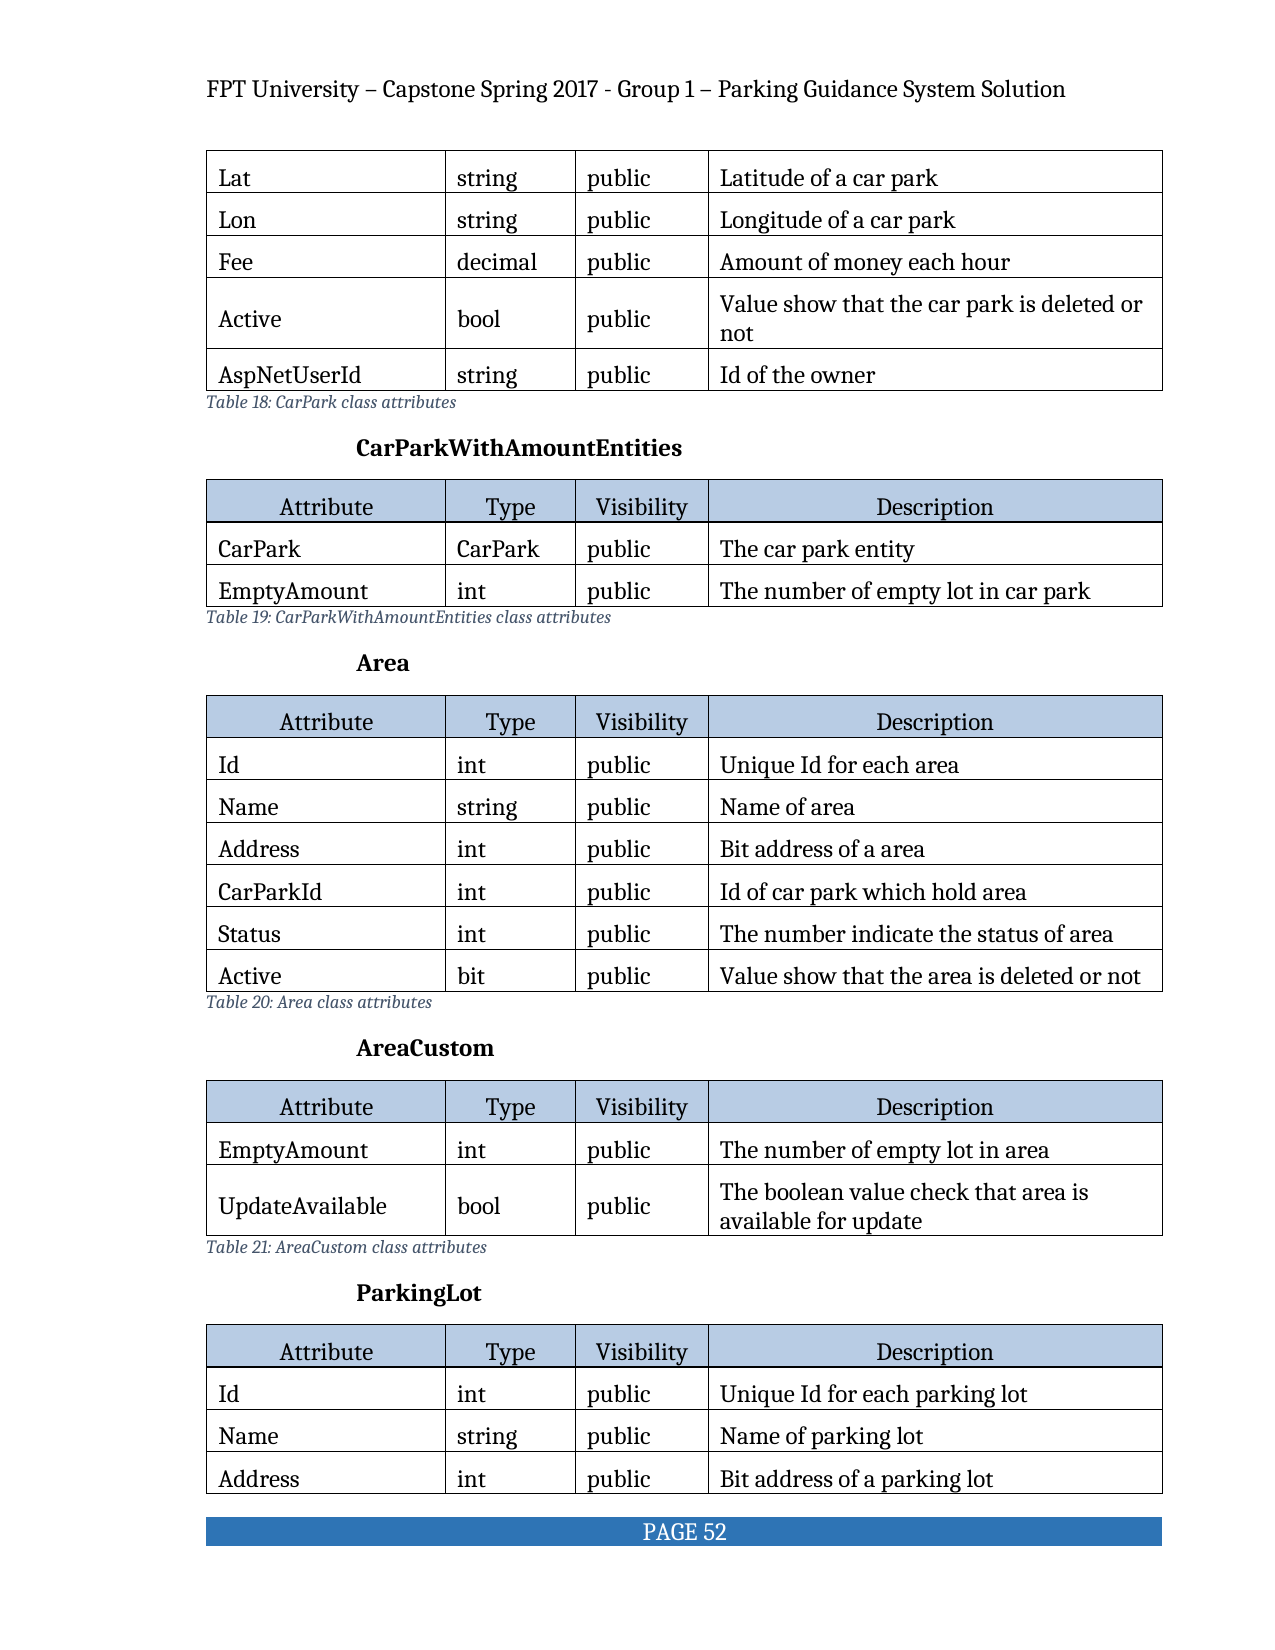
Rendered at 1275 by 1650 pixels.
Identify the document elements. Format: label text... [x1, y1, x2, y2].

text Table 21: AreaCustom class attributes [206, 1236, 1162, 1258]
text Table 20: Area class attributes [206, 992, 1162, 1013]
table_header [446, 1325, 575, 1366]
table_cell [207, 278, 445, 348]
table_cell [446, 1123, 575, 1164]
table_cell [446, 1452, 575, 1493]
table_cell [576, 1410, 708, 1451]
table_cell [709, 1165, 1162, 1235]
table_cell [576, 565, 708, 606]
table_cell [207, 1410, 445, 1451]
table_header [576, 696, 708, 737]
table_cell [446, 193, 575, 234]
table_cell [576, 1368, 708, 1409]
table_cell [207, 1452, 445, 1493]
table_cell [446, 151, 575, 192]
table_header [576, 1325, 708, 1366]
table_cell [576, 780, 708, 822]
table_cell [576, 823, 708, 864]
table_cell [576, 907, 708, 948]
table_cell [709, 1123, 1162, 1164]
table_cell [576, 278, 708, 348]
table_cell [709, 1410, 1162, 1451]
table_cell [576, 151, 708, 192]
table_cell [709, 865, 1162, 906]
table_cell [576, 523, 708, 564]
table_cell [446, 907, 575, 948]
text CarParkWithAmountEntities [206, 434, 1162, 462]
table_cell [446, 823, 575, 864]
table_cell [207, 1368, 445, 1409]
text AreaCustom [206, 1034, 1162, 1063]
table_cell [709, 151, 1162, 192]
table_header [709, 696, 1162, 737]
text Table 18: CarPark class attributes [206, 391, 1162, 413]
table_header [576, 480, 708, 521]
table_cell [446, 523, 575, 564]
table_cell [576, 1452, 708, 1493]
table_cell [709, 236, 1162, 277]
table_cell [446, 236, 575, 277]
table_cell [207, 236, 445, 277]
text ParkingLot [206, 1279, 1162, 1307]
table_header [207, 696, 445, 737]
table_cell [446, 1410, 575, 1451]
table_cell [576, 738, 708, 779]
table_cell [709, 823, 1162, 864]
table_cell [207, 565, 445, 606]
text Area [206, 649, 1162, 678]
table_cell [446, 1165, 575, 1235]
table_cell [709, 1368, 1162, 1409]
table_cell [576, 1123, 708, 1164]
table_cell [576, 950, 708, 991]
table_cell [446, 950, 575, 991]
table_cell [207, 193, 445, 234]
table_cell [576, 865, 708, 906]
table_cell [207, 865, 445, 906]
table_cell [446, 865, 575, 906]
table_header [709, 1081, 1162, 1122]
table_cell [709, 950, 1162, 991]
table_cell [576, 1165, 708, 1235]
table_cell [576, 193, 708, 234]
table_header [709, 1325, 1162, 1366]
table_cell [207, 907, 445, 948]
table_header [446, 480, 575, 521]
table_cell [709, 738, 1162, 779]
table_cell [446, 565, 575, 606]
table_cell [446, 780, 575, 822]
text Table 19: CarParkWithAmountEntities class attributes [206, 607, 1162, 628]
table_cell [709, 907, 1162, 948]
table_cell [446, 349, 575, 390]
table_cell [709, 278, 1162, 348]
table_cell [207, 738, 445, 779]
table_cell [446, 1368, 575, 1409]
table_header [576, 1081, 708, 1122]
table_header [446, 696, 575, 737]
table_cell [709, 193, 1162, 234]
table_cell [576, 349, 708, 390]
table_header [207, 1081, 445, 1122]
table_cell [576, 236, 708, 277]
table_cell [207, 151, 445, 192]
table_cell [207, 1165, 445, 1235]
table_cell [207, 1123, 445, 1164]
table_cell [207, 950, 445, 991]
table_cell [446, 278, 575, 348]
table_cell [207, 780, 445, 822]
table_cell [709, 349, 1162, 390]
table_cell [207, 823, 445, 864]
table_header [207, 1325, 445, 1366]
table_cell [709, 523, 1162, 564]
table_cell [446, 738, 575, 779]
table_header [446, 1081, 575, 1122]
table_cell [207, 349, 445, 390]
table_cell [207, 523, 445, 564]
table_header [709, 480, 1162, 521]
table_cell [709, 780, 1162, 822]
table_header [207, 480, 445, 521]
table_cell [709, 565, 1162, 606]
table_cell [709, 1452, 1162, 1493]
